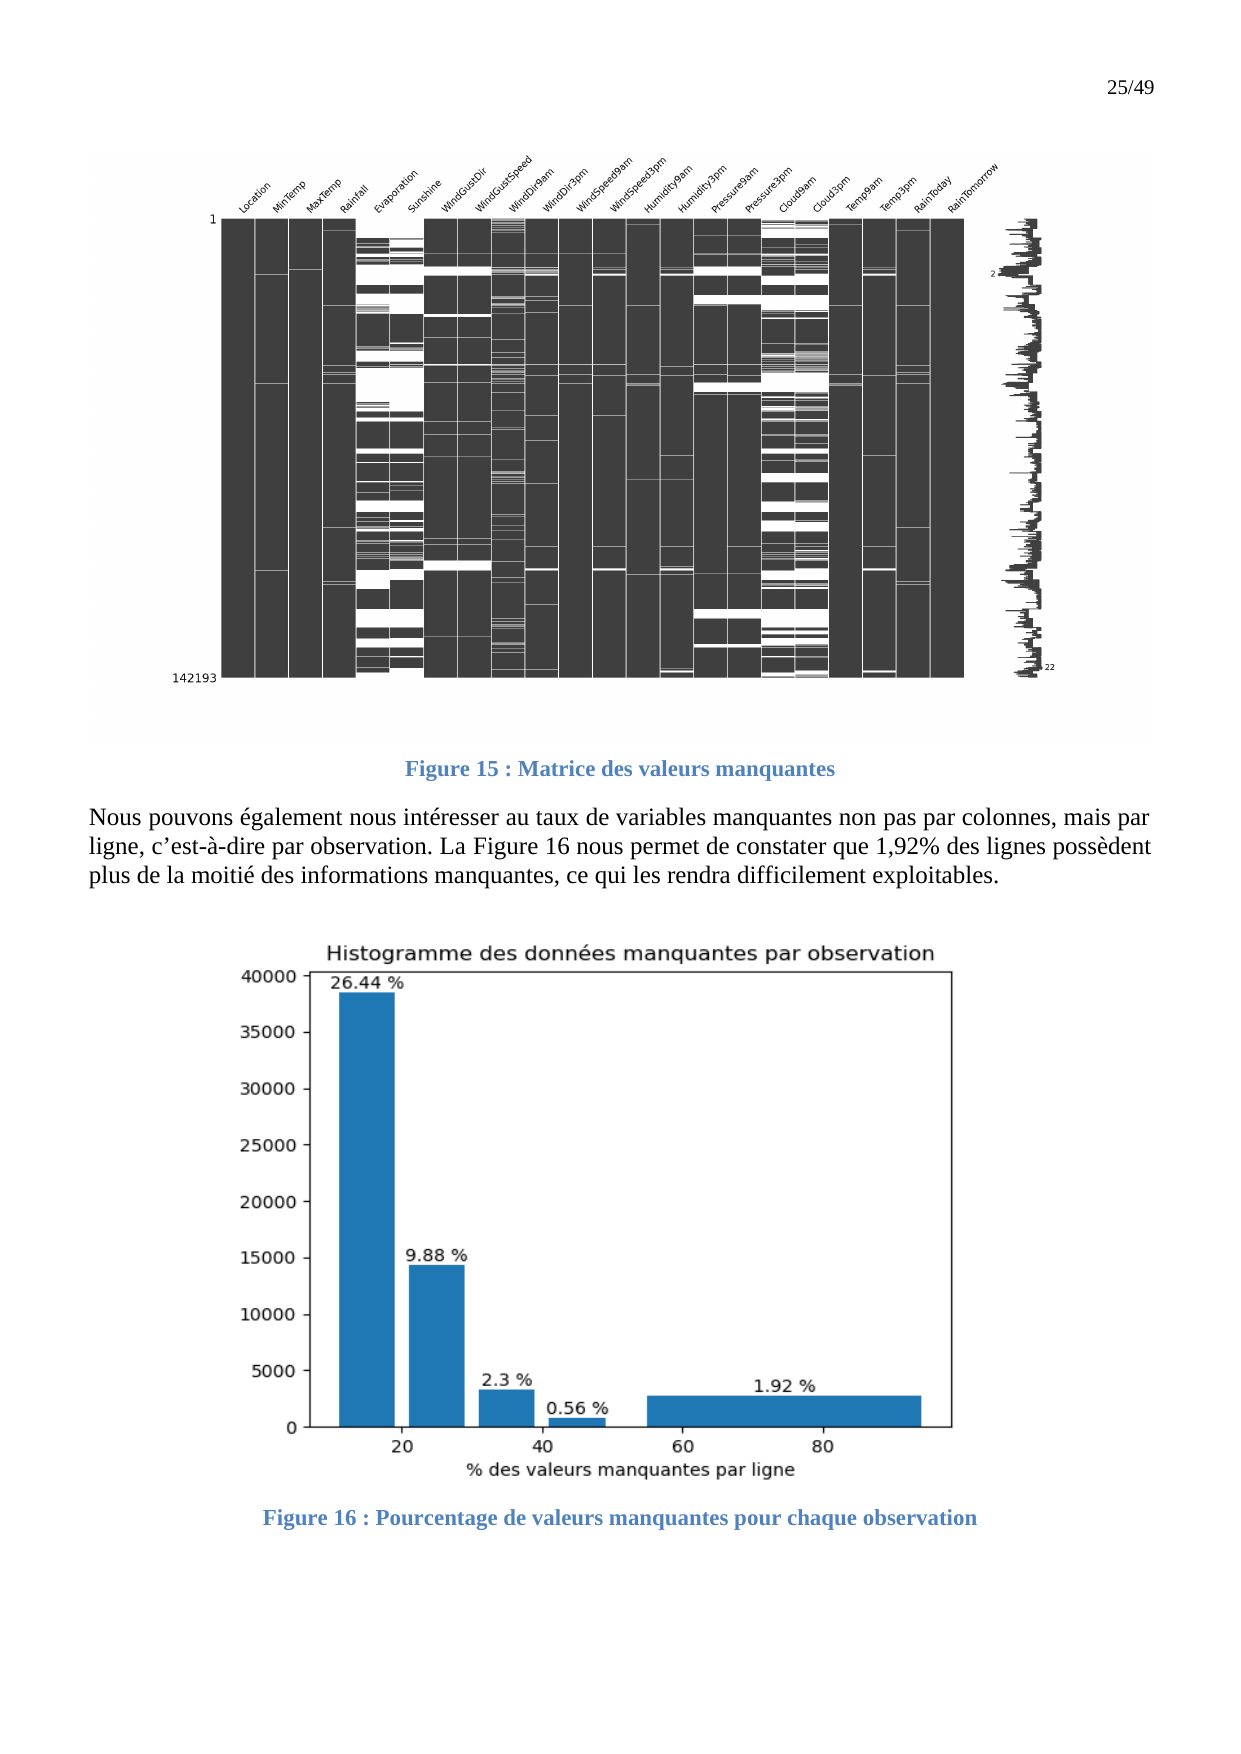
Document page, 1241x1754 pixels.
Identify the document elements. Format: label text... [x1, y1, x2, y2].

text Figure 15 : Matrice des valeurs manquantes [89, 755, 1152, 781]
text Figure 16 : Pourcentage de valeurs manquantes pour chaque observation [89, 1504, 1152, 1530]
picture [88, 147, 1151, 743]
picture [206, 901, 1034, 1492]
text Nous pouvons également nous intéresser au taux de variables manquantes non pas par colonnes, mais par ligne, c’est-à-dire par observation. La Figure 16 nous permet de constater que 1,92% des lignes possèdent plus de la moitié des informations manquantes, ce qui les rendra difficilement exploitables. [89, 802, 1152, 888]
